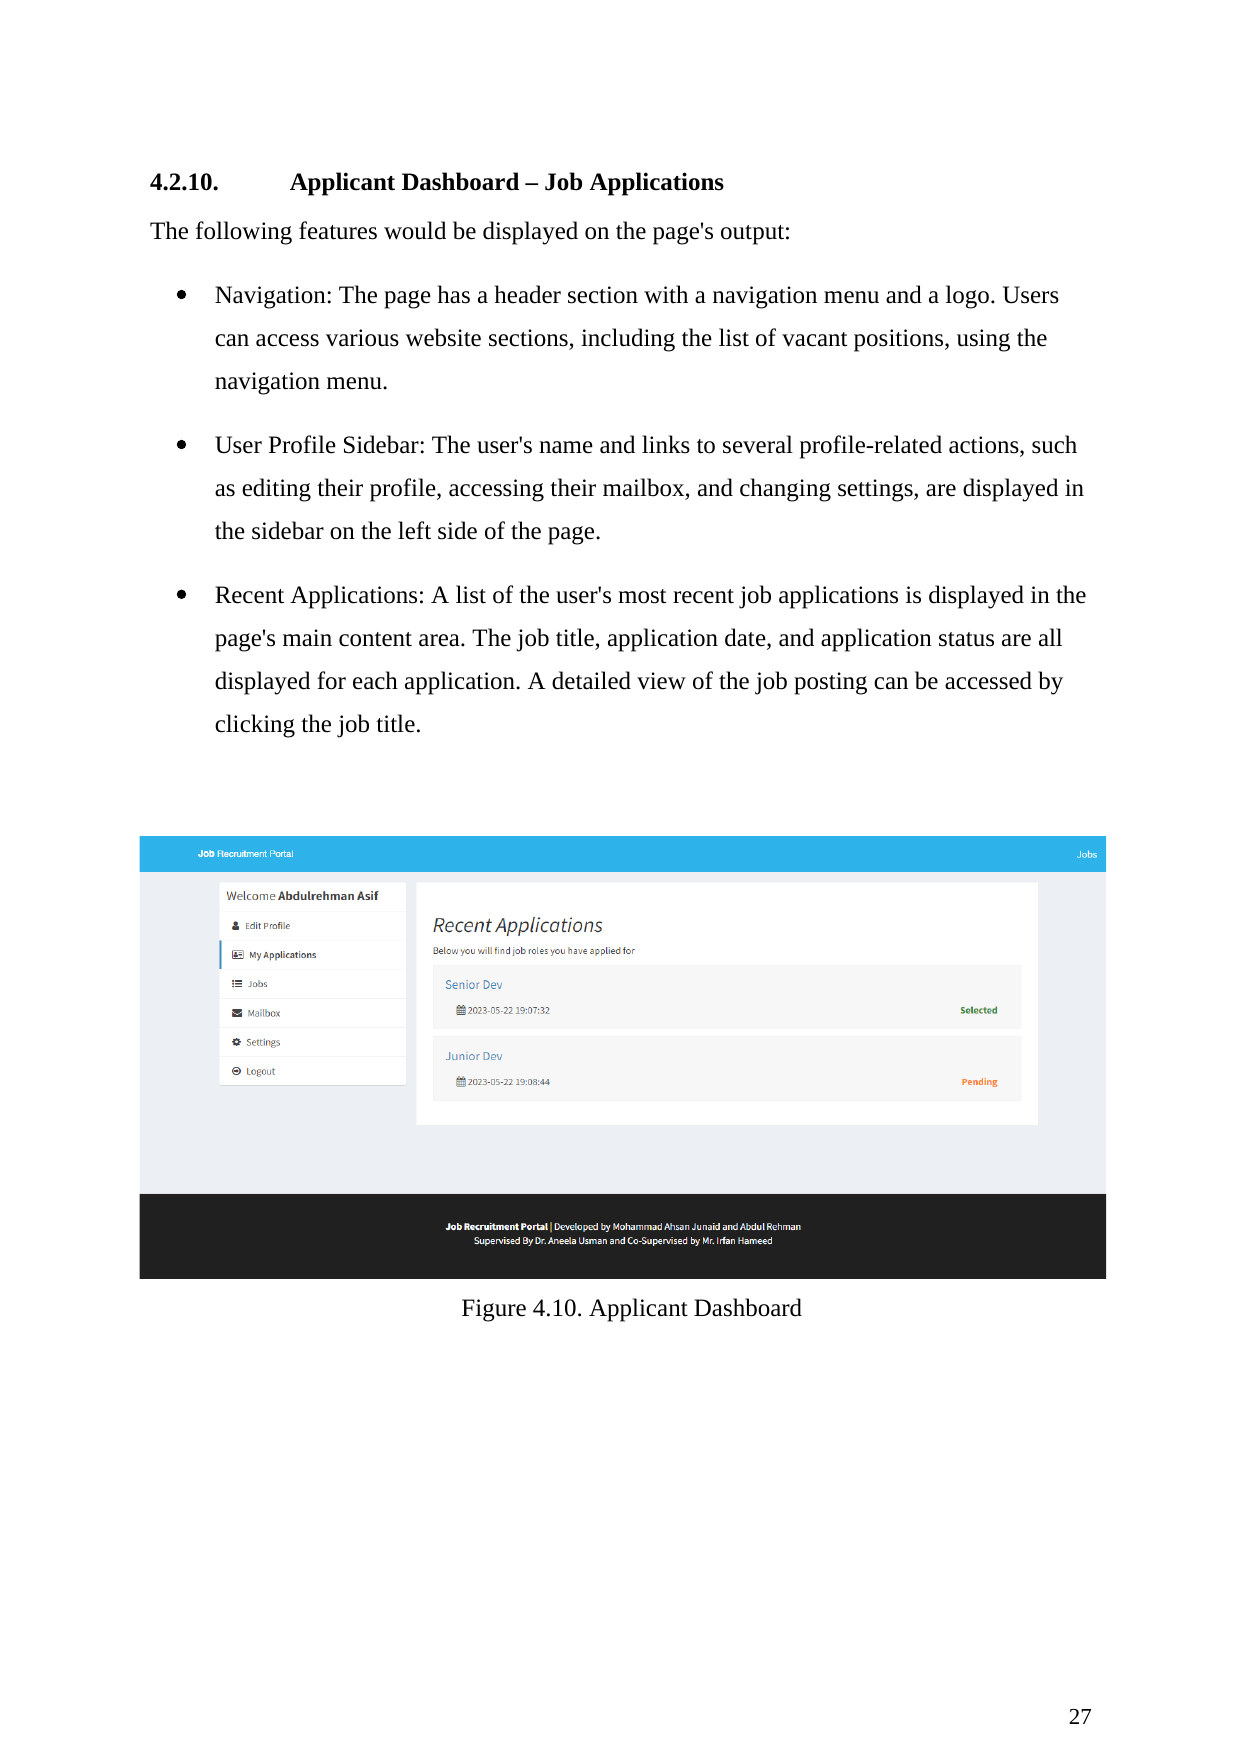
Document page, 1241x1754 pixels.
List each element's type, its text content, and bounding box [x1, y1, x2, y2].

list Navigation: The page has a header section with a navigation menu and a logo. Users can access various website sections, including the list of vacant positions, using the navigation menu. [177, 280, 1091, 395]
subtitle Applicant Dashboard – Job Applications [150, 167, 1123, 196]
list Recent Applications: A list of the user's most recent job applications is displayed in the page's main content area. The job title, application date, and application status are all displayed for each application. A detailed view of the job posting can be accessed by clicking the job title. [177, 580, 1091, 738]
text Figure 4.10. Applicant Dashboard [139, 1293, 1123, 1322]
list User Profile Sidebar: The user's name and links to several profile-related actions, such as editing their profile, accessing their mailbox, and changing settings, are displayed in the sidebar on the left side of the page. [177, 430, 1091, 545]
text The following features would be displayed on the page's output: [150, 216, 1091, 245]
picture [139, 836, 1107, 1279]
